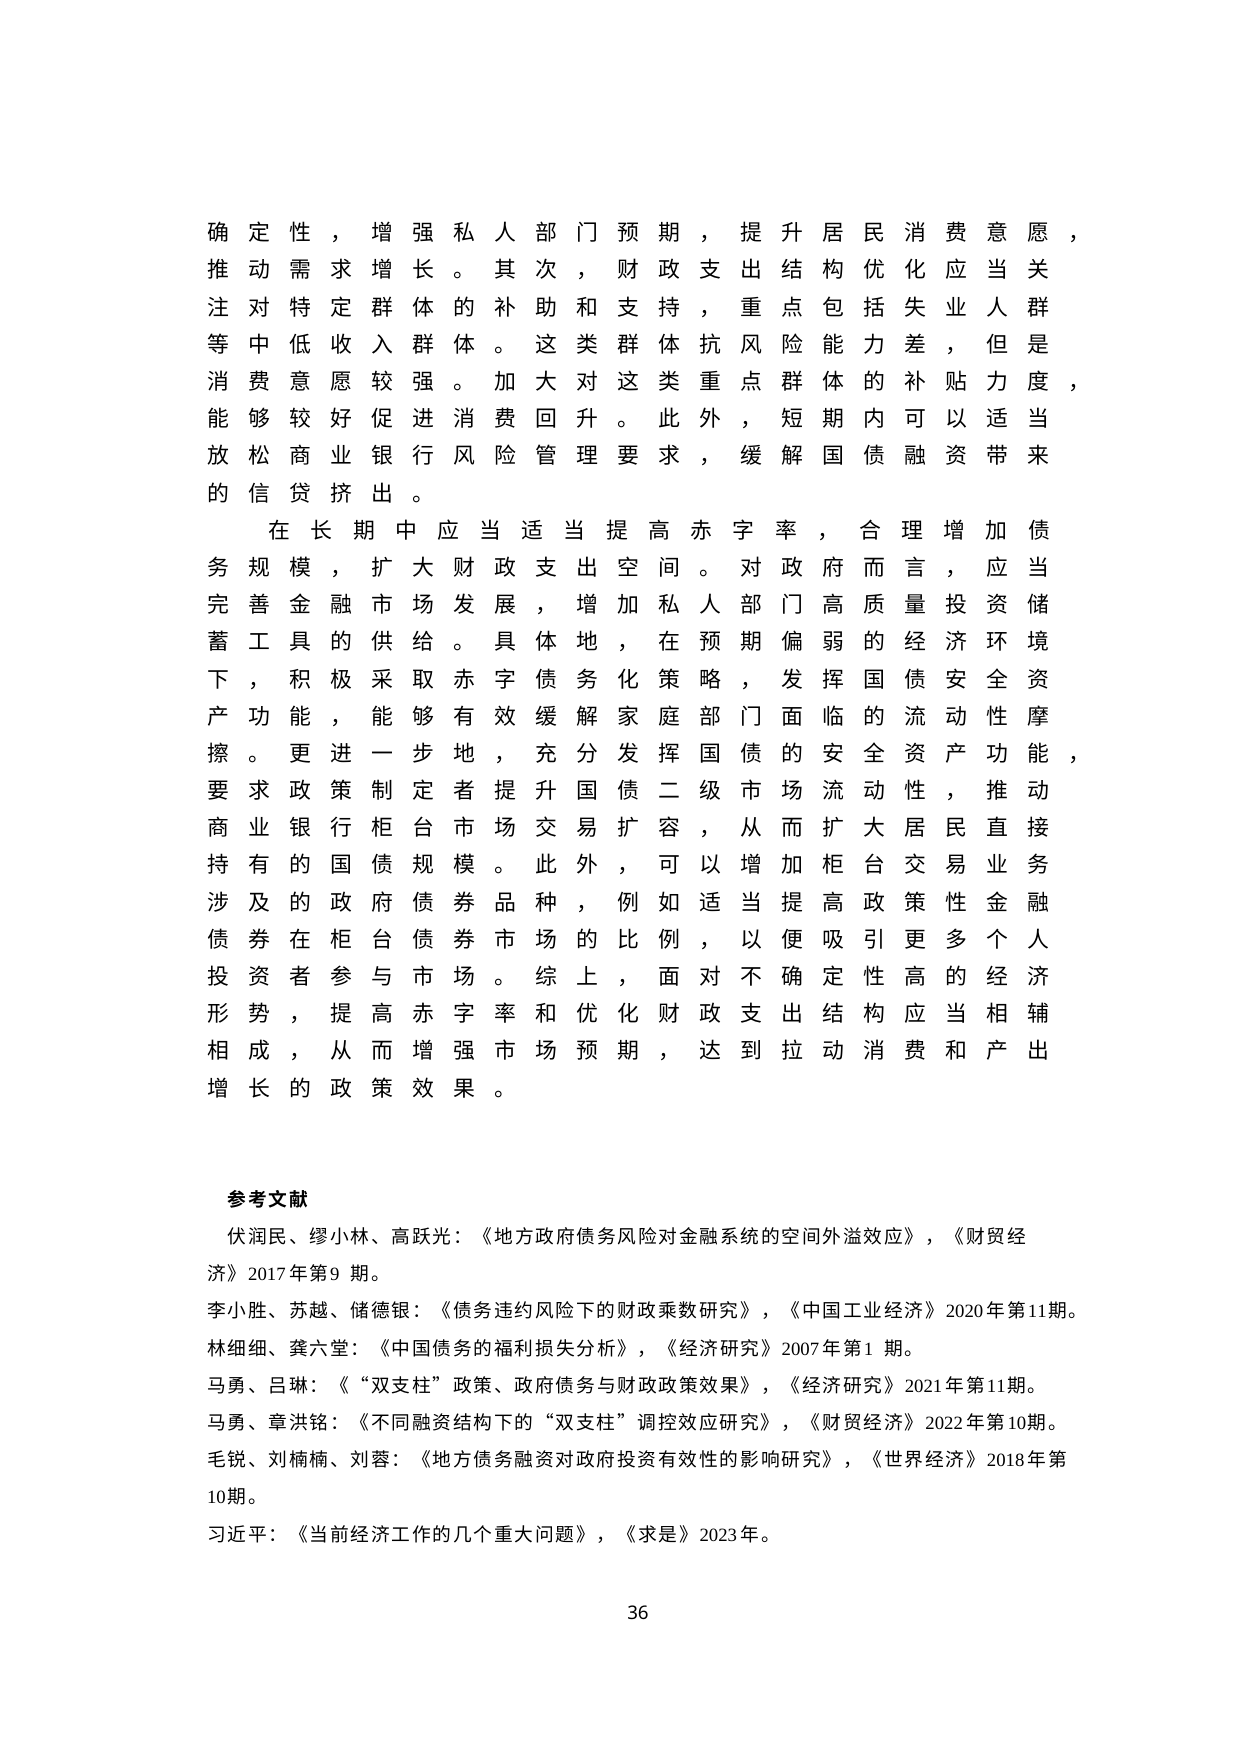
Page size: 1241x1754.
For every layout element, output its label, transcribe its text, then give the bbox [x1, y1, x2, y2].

text 毛锐、刘楠楠、刘蓉：《地方债务融资对政府投资有效性的影响研究》，《世界经济》2018年第10期。 [207, 1440, 1069, 1514]
text 马勇、吕琳：《“双支柱”政策、政府债务与财政政策效果》，《经济研究》2021年第11期。 [207, 1365, 1069, 1403]
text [207, 213, 1069, 510]
text 在长期中应当适当提高赤字率，合理增加债务规模，扩大财政支出空间。对政府而言，应当完善金融市场发展，增加私人部门高质量投资储蓄工具的供给。具体地，在预期偏弱的经济环境下，积极采取赤字债务化策略，发挥国债安全资产功能，能够有效缓解家庭部门面临的流动性摩擦。更进一步地，充分发挥国债的安全资产功能，要求政策制定者提升国债二级市场流动性，推动商业银行柜台市场交易扩容，从而扩大居民直接持有的国债规模。此外，可以增加柜台交易业务涉及的政府债券品种，例如适当提高政策性金融债券在柜台债券市场的比例，以便吸引更多个人投资者参与市场。综上，面对不确定性高的经济形势，提高赤字率和优化财政支出结构应当相辅相成，从而增强市场预期，达到拉动消费和产出增长的政策效果。 [207, 510, 1069, 1105]
text 马勇、章洪铭：《不同融资结构下的“双支柱”调控效应研究》，《财贸经济》2022年第10期。 [207, 1403, 1069, 1440]
text 林细细、龚六堂：《中国债务的福利损失分析》，《经济研究》2007年第1期。 [207, 1328, 1069, 1365]
text 伏润民、缪小林、高跃光：《地方政府债务风险对金融系统的空间外溢效应》，《财贸经济》2017年第9期。 [157, 1217, 1069, 1291]
text 李小胜、苏越、储德银：《债务违约风险下的财政乘数研究》，《中国工业经济》2020年第11期。 [207, 1291, 1069, 1328]
text 习近平：《当前经济工作的几个重大问题》，《求是》2023年。 [207, 1514, 1069, 1551]
text 参考文献 [157, 1179, 1069, 1217]
